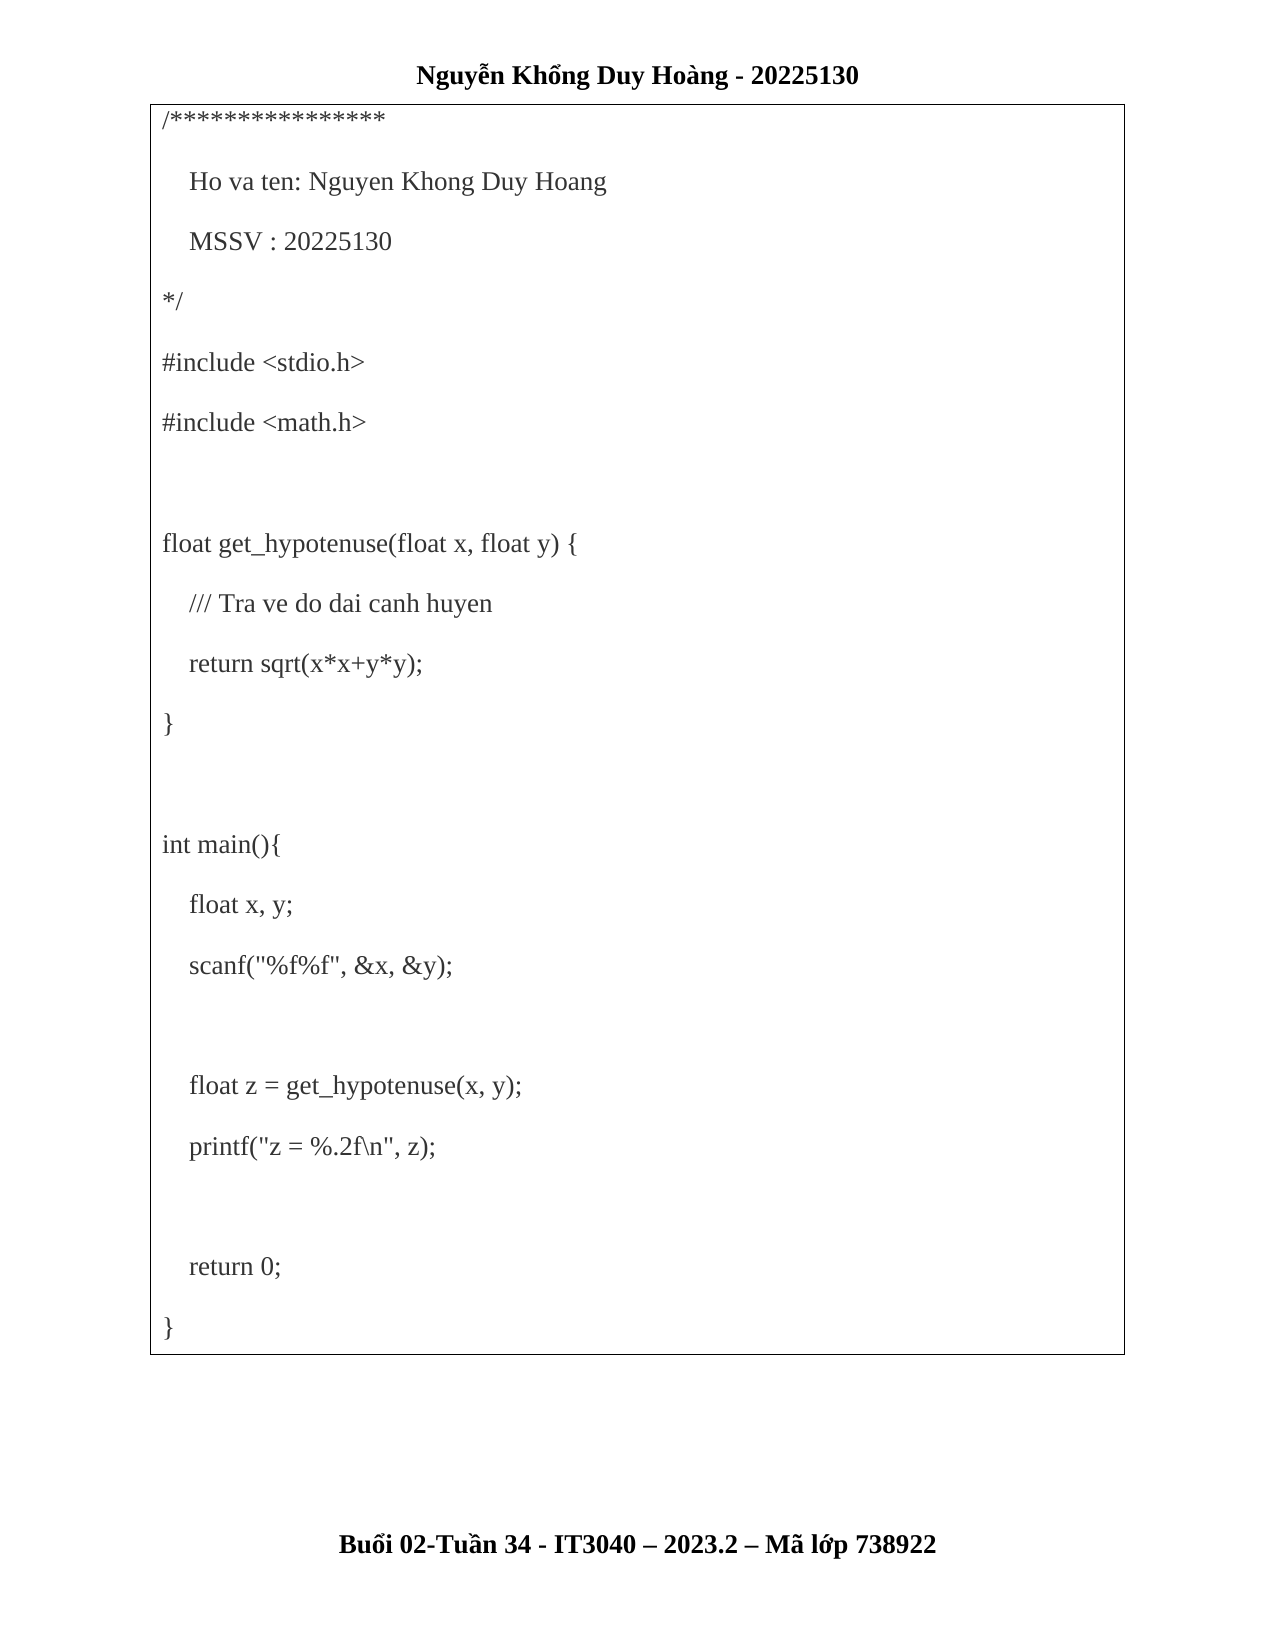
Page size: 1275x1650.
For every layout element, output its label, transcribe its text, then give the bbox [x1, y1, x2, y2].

table_header /**************** Ho va ten: Nguyen Khong Duy Hoang MSSV : 20225130 */ #include <stdio.h> #include <math.h> float get_hypotenuse(float x, float y) { /// Tra ve do dai canh huyen return sqrt(x*x+y*y); } int main(){ float x, y; scanf("%f%f", &x, &y); float z = get_hypotenuse(x, y); printf("z = %.2f\n", z); return 0; } [151, 105, 1124, 1354]
